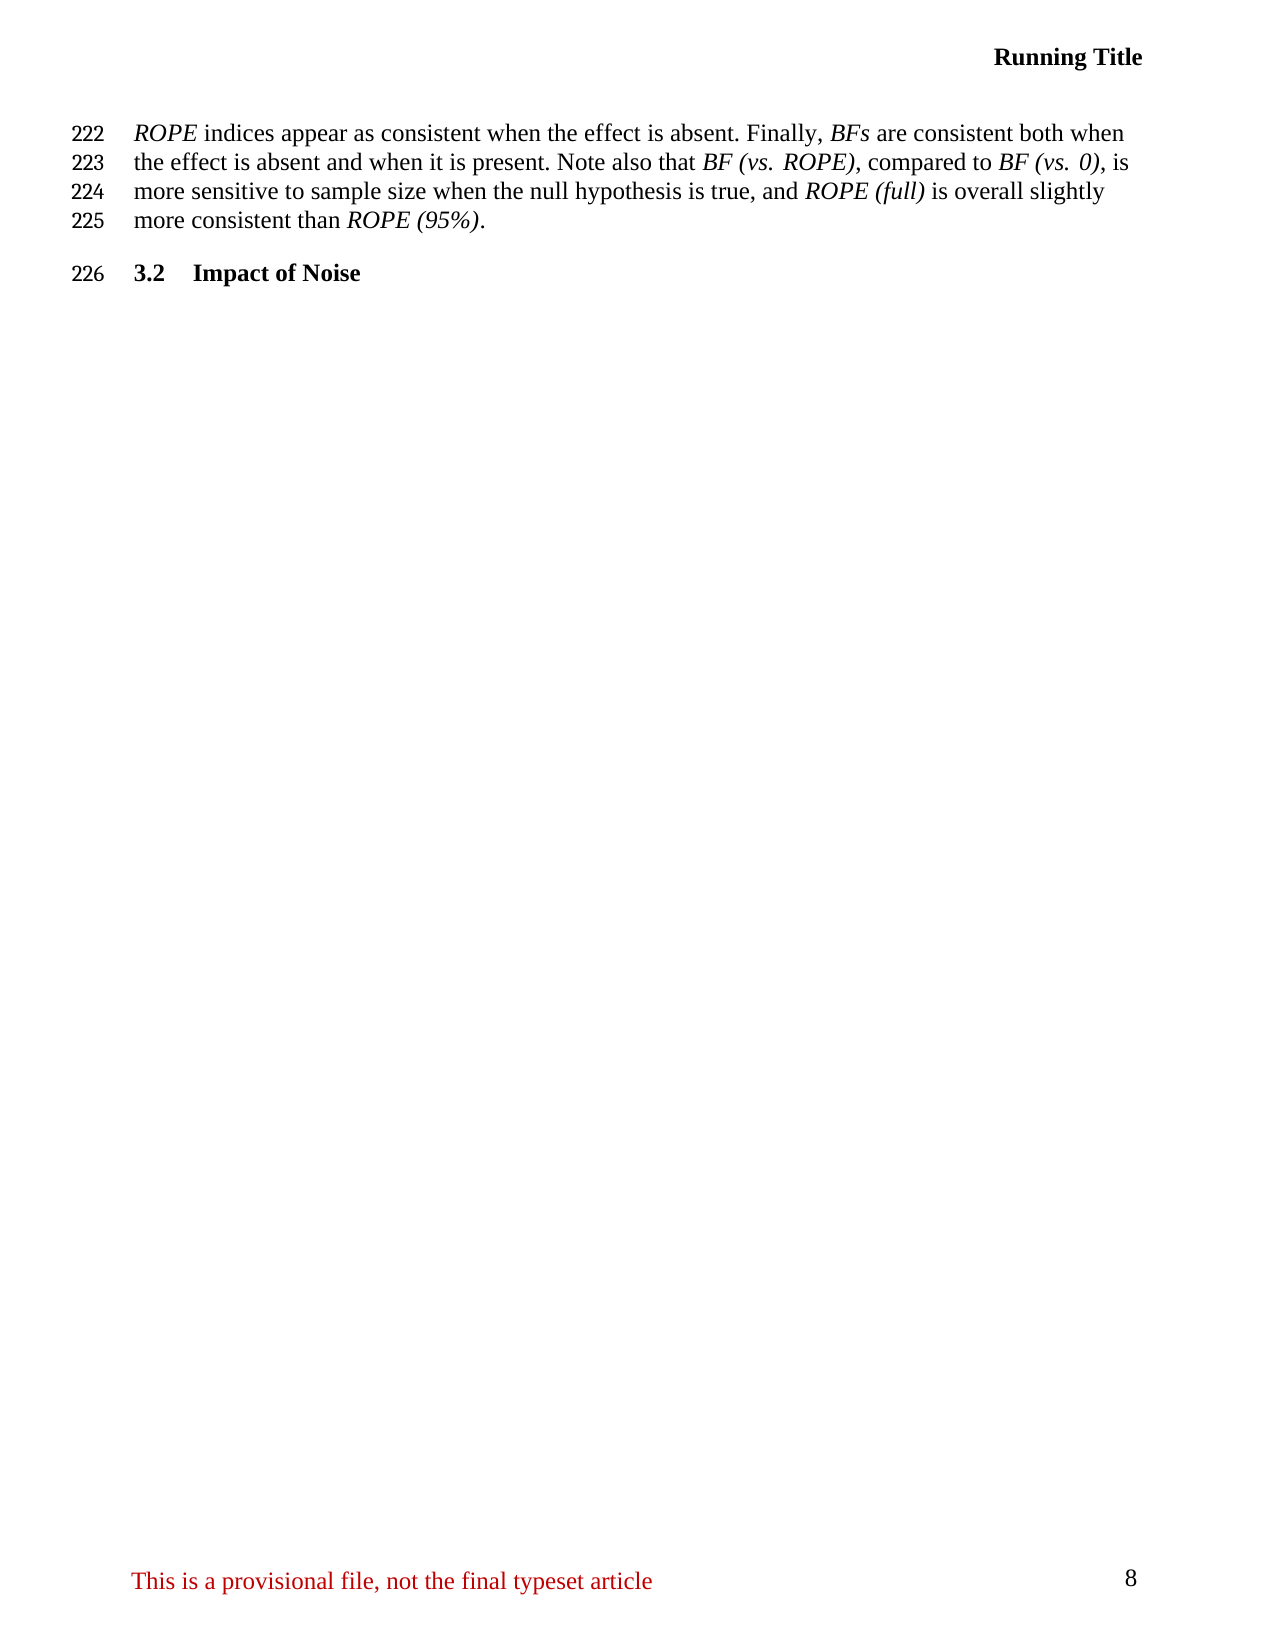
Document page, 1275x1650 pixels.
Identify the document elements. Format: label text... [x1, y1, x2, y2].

subtitle Impact of Noise [133, 258, 1152, 287]
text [133, 118, 1152, 233]
